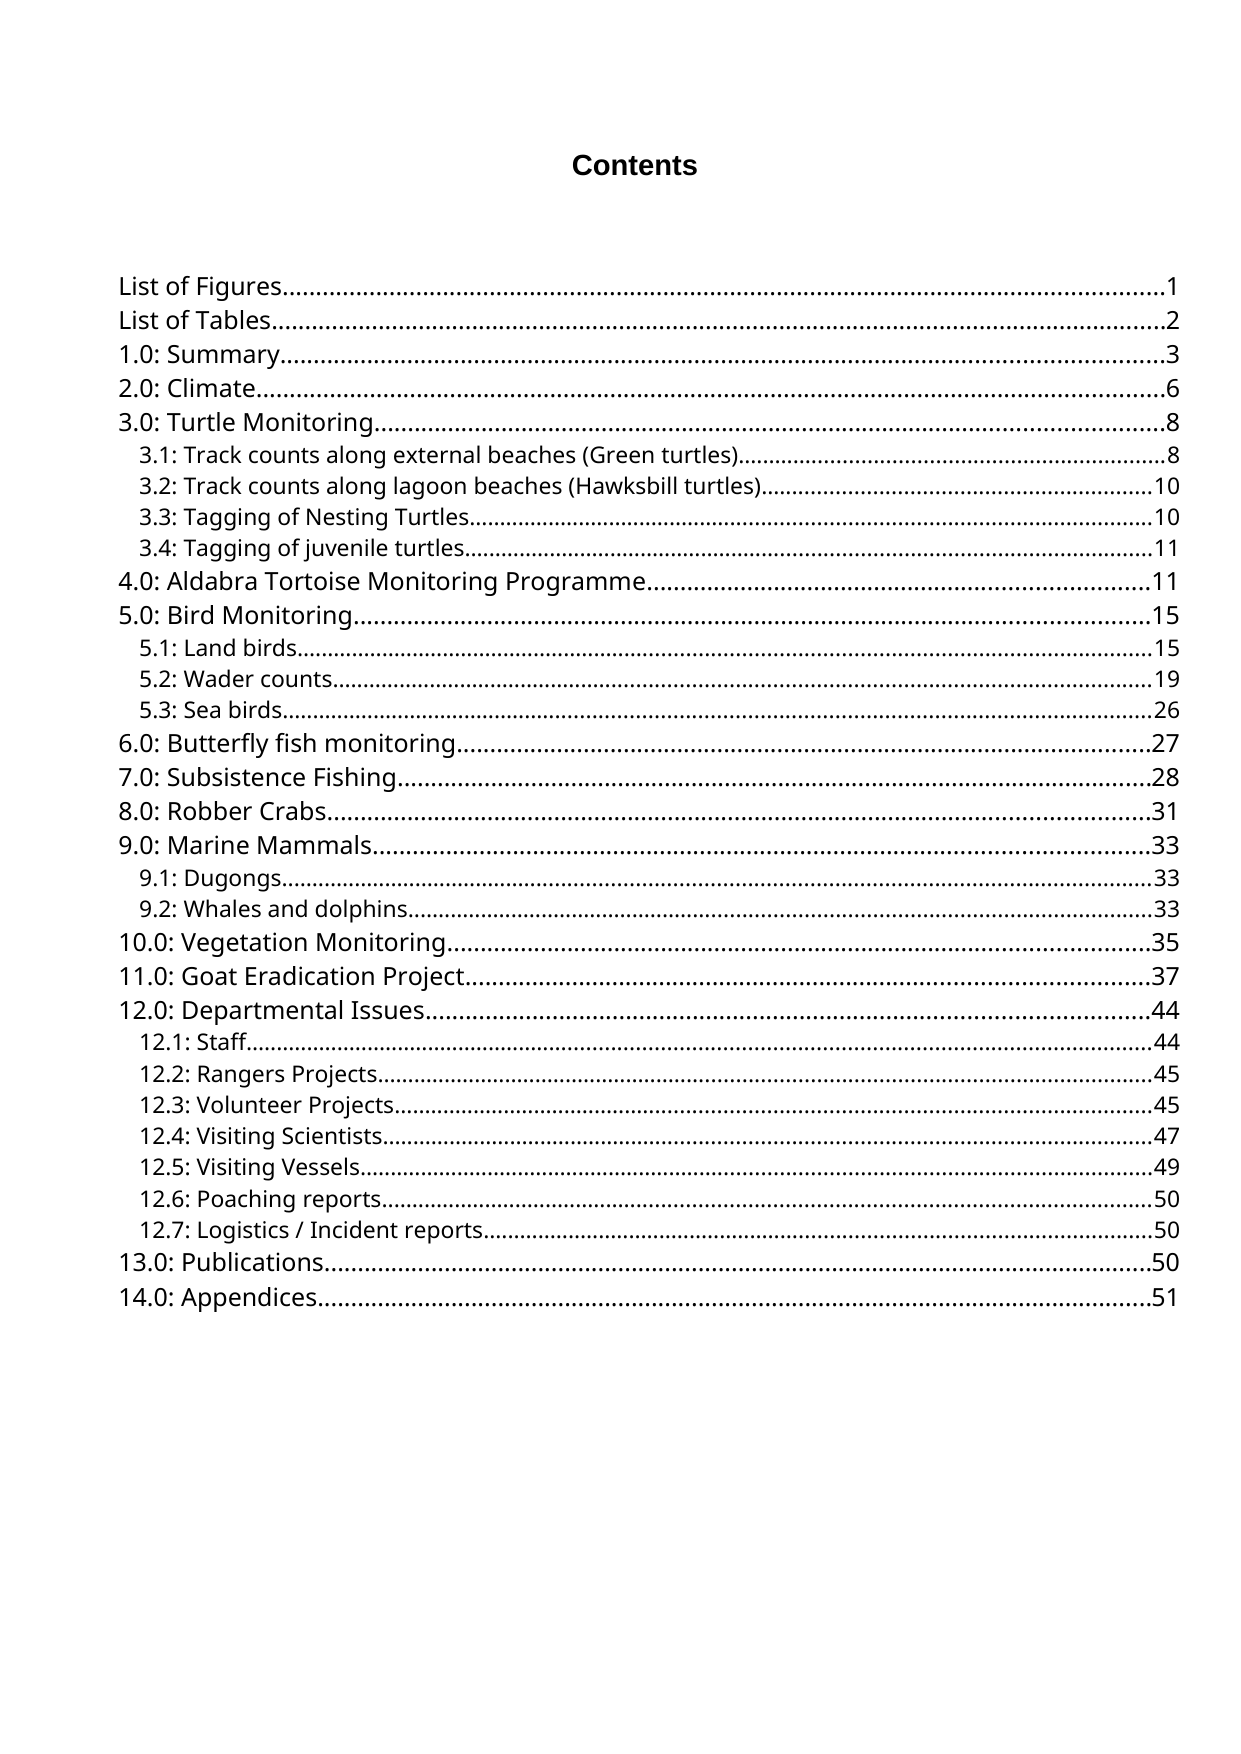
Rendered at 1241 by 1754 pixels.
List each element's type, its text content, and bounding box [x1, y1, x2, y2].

subtitle Contents [118, 148, 1152, 181]
text 5.3: Sea birds 26 [139, 694, 1152, 725]
text 12.6: Poaching reports 50 [139, 1183, 1152, 1214]
text 2.0: Climate 6 [118, 370, 1152, 404]
text 1.0: Summary 3 [118, 336, 1152, 370]
text List of Tables 2 [118, 302, 1152, 336]
text 12.1: Staff 44 [139, 1026, 1152, 1058]
text 9.1: Dugongs 33 [139, 862, 1152, 893]
text 9.0: Marine Mammals 33 [118, 828, 1152, 862]
text 5.1: Land birds 15 [139, 632, 1152, 663]
text 3.3: Tagging of Nesting Turtles 10 [139, 501, 1152, 532]
text 5.2: Wader counts 19 [139, 663, 1152, 694]
text 12.0: Departmental Issues 44 [118, 992, 1152, 1026]
text 8.0: Robber Crabs 31 [118, 793, 1152, 828]
text 12.4: Visiting Scientists 47 [139, 1120, 1152, 1151]
text 10.0: Vegetation Monitoring 35 [118, 924, 1152, 958]
text 5.0: Bird Monitoring 15 [118, 598, 1152, 632]
text 12.2: Rangers Projects 45 [139, 1058, 1152, 1089]
text 13.0: Publications 50 [118, 1245, 1152, 1279]
text 12.5: Visiting Vessels 49 [139, 1151, 1152, 1183]
text 7.0: Subsistence Fishing 28 [118, 759, 1152, 793]
text 3.4: Tagging of juvenile turtles 11 [139, 532, 1152, 563]
text 14.0: Appendices 51 [118, 1279, 1152, 1313]
text 9.2: Whales and dolphins 33 [139, 893, 1152, 924]
text 12.7: Logistics / Incident reports 50 [139, 1214, 1152, 1245]
text 12.3: Volunteer Projects 45 [139, 1089, 1152, 1120]
text List of Figures 1 [118, 268, 1152, 302]
text 4.0: Aldabra Tortoise Monitoring Programme 11 [118, 563, 1152, 598]
text 6.0: Butterfly fish monitoring 27 [118, 725, 1152, 759]
text 3.1: Track counts along external beaches (Green turtles) 8 [139, 438, 1152, 470]
text 3.2: Track counts along lagoon beaches (Hawksbill turtles) 10 [139, 470, 1152, 501]
text 3.0: Turtle Monitoring 8 [118, 404, 1152, 438]
text 11.0: Goat Eradication Project 37 [118, 958, 1152, 992]
